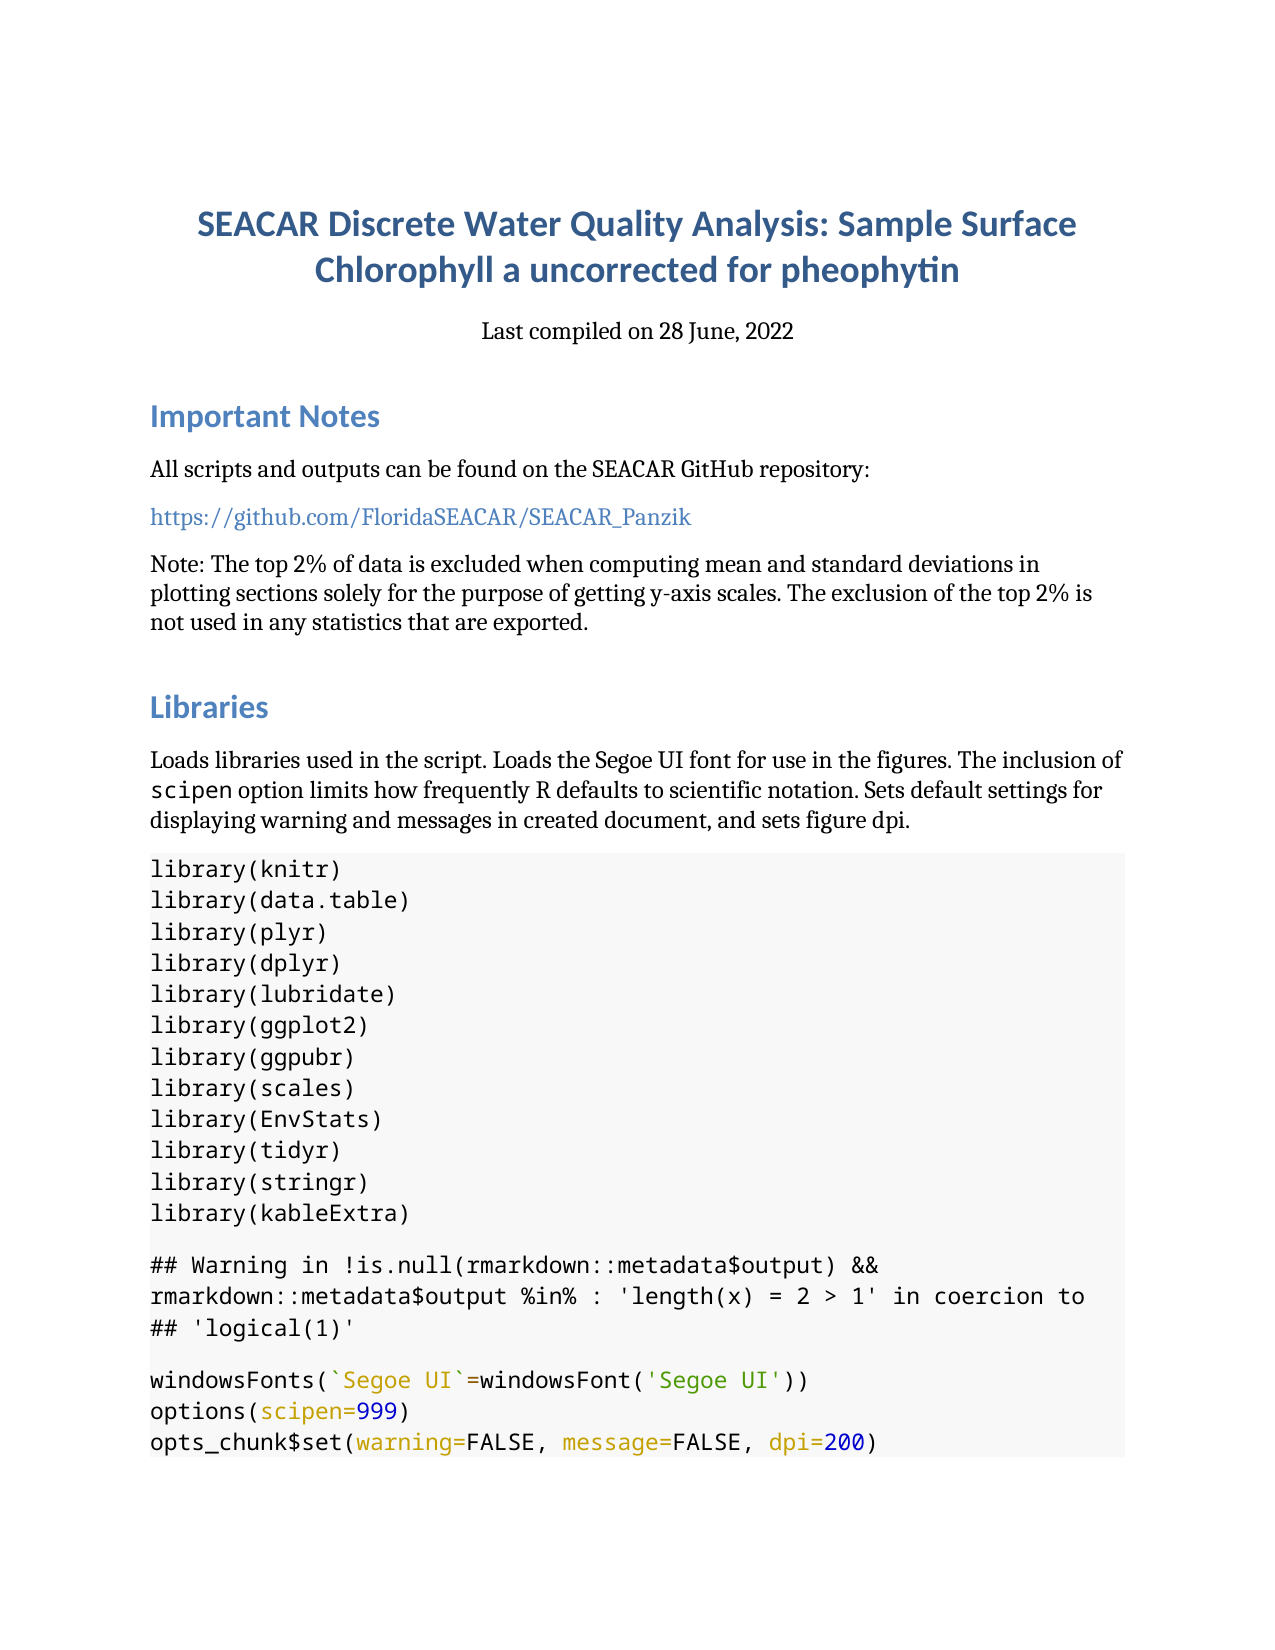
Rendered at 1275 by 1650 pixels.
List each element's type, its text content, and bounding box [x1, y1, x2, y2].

text All scripts and outputs can be found on the SEACAR GitHub repository: [150, 455, 1125, 484]
text Last compiled on 28 June, 2022 [150, 317, 1125, 345]
text ## Warning in !is.null(rmarkdown::metadata$output) && rmarkdown::metadata$output %in% : 'length(x) = 2 > 1' in coercion to ## 'logical(1)' [150, 1249, 1125, 1343]
subtitle Important Notes [150, 395, 1125, 436]
title SEACAR Discrete Water Quality Analysis: Sample Surface Chlorophyll a uncorrected for pheophytin [150, 200, 1125, 292]
text Note: The top 2% of data is excluded when computing mean and standard deviations in plotting sections solely for the purpose of getting y-axis scales. The exclusion of the top 2% is not used in any statistics that are exported. [150, 550, 1125, 636]
text Loads libraries used in the script. Loads the Segoe UI font for use in the figures. The inclusion of scipen option limits how frequently R defaults to scientific notation. Sets default settings for displaying warning and messages in created document, and sets figure dpi. [150, 746, 1125, 834]
text https://github.com/FloridaSEACAR/SEACAR_Panzik [150, 502, 1125, 531]
text windowsFonts(`Segoe UI`=windowsFont('Segoe UI')) options(scipen=999) opts_chunk$set(warning=FALSE, message=FALSE, dpi=200) [150, 1363, 1125, 1457]
subtitle Libraries [150, 686, 1125, 727]
text library(knitr) library(data.table) library(plyr) library(dplyr) library(lubridate) library(ggplot2) library(ggpubr) library(scales) library(EnvStats) library(tidyr) library(stringr) library(kableExtra) [329, 853, 1125, 1228]
